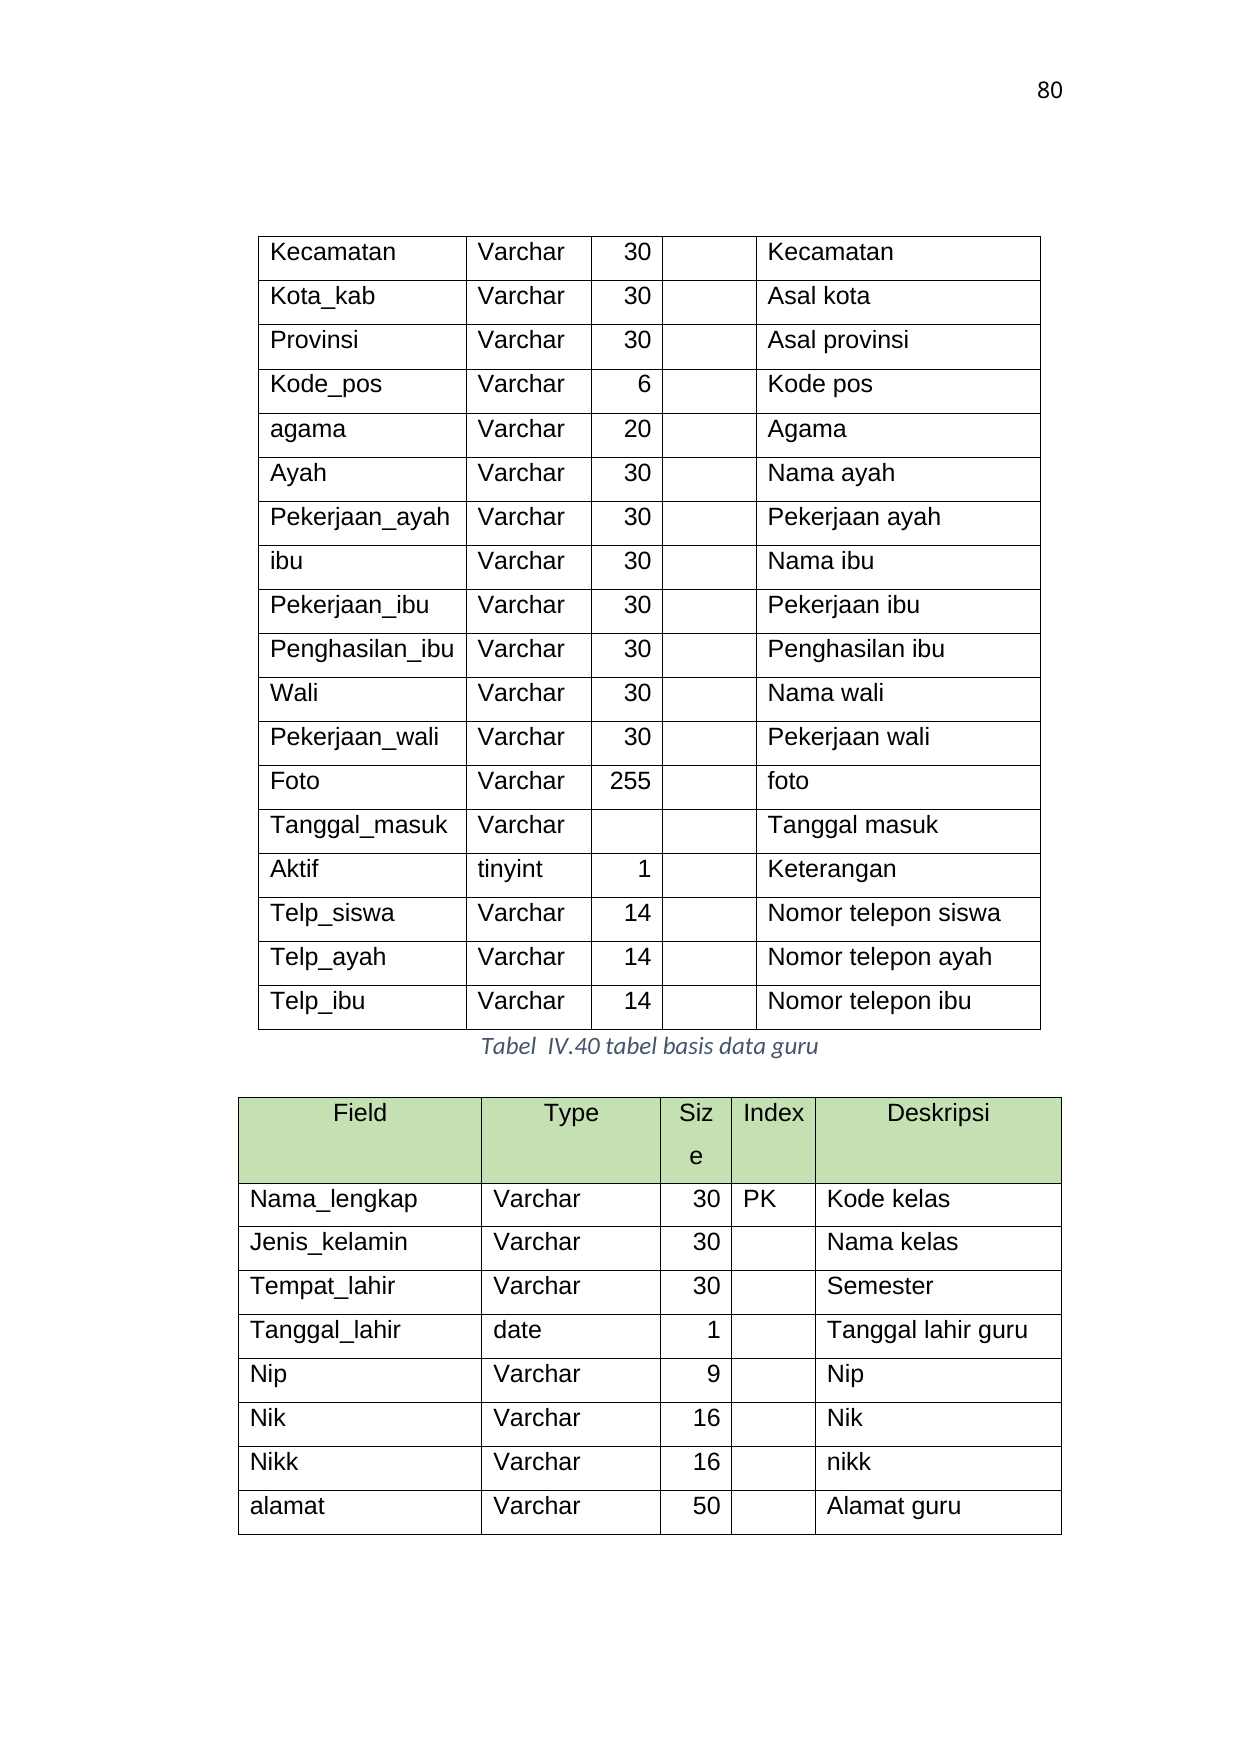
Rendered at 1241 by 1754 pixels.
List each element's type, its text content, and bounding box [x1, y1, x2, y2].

table_cell Telp_ibu [259, 986, 466, 1029]
table_cell Alamat guru [816, 1491, 1061, 1534]
table_cell 30 [592, 722, 662, 765]
table_cell 30 [592, 546, 662, 589]
table_header Deskripsi [816, 1098, 1061, 1183]
table_cell Wali [259, 678, 466, 721]
table_cell Varchar [467, 942, 591, 985]
table_cell [663, 678, 756, 721]
table_cell nikk [816, 1447, 1061, 1490]
table_cell [663, 766, 756, 809]
table_cell [663, 502, 756, 545]
table_cell Provinsi [259, 325, 466, 368]
table_cell Varchar [467, 898, 591, 941]
table_cell Varchar [482, 1271, 660, 1314]
table_cell Varchar [467, 546, 591, 589]
table_cell Kode kelas [816, 1184, 1061, 1226]
table_cell Foto [259, 766, 466, 809]
table_cell Varchar [467, 722, 591, 765]
table_cell [732, 1403, 815, 1446]
table_cell Jenis_kelamin [239, 1227, 481, 1270]
table_cell [663, 590, 756, 633]
table_cell Varchar [482, 1359, 660, 1402]
table_cell Tempat_lahir [239, 1271, 481, 1314]
table_cell Penghasilan_ibu [259, 634, 466, 677]
table_cell Kota_kab [259, 281, 466, 324]
table_cell agama [259, 414, 466, 457]
table_cell Agama [757, 414, 1040, 457]
table_cell date [482, 1315, 660, 1358]
table_cell Ayah [259, 458, 466, 501]
table_cell Varchar [482, 1227, 660, 1270]
table_cell 1 [661, 1315, 731, 1358]
table_cell [732, 1491, 815, 1534]
table_cell Nomor telepon ibu [757, 986, 1040, 1029]
table_cell Nip [239, 1359, 481, 1402]
table_cell 255 [592, 766, 662, 809]
table_cell [663, 546, 756, 589]
table_cell Nomor telepon siswa [757, 898, 1040, 941]
table_cell 30 [592, 590, 662, 633]
table_cell Tanggal lahir guru [816, 1315, 1061, 1358]
table_cell 30 [592, 678, 662, 721]
table_cell Tanggal_masuk [259, 810, 466, 853]
table_cell 30 [592, 458, 662, 501]
table_cell 30 [592, 502, 662, 545]
table_cell Varchar [467, 634, 591, 677]
table_cell Keterangan [757, 854, 1040, 897]
table_cell Pekerjaan ibu [757, 590, 1040, 633]
table_cell Varchar [467, 810, 591, 853]
table_cell [663, 237, 756, 280]
table_cell Varchar [482, 1447, 660, 1490]
table_cell 30 [592, 237, 662, 280]
table_cell Varchar [467, 590, 591, 633]
table_cell Penghasilan ibu [757, 634, 1040, 677]
table_cell Pekerjaan ayah [757, 502, 1040, 545]
table_cell Kecamatan [259, 237, 466, 280]
table_cell Varchar [467, 502, 591, 545]
table_cell Nik [816, 1403, 1061, 1446]
table_cell [663, 942, 756, 985]
table_cell Tanggal masuk [757, 810, 1040, 853]
table_cell Varchar [467, 325, 591, 368]
table_cell [663, 810, 756, 853]
table_cell Varchar [467, 986, 591, 1029]
table_cell Varchar [467, 237, 591, 280]
table_cell 1 [592, 854, 662, 897]
table_cell [663, 325, 756, 368]
table_cell Asal provinsi [757, 325, 1040, 368]
table_cell Varchar [467, 281, 591, 324]
table_cell 14 [592, 898, 662, 941]
table_cell [732, 1447, 815, 1490]
table_cell Pekerjaan_ayah [259, 502, 466, 545]
text Tabel IV.40 tabel basis data guru [236, 1030, 1063, 1061]
table_cell Varchar [467, 458, 591, 501]
table_cell [663, 722, 756, 765]
table_cell Kode_pos [259, 370, 466, 412]
table_header Index [732, 1098, 815, 1183]
table_cell 16 [661, 1403, 731, 1446]
table_cell 14 [592, 986, 662, 1029]
table_cell Tanggal_lahir [239, 1315, 481, 1358]
table_cell alamat [239, 1491, 481, 1534]
table_cell Nama kelas [816, 1227, 1061, 1270]
table_cell [663, 634, 756, 677]
table_cell Nama ibu [757, 546, 1040, 589]
table_cell Telp_siswa [259, 898, 466, 941]
table_cell [592, 810, 662, 853]
table_cell foto [757, 766, 1040, 809]
table_cell Pekerjaan_ibu [259, 590, 466, 633]
table_cell [663, 854, 756, 897]
table_header Type [482, 1098, 660, 1183]
table_cell 30 [661, 1227, 731, 1270]
table_cell 6 [592, 370, 662, 412]
table_cell [663, 281, 756, 324]
table_header Field [239, 1098, 481, 1183]
table_cell Varchar [467, 678, 591, 721]
table_header Size [661, 1098, 731, 1183]
table_cell 30 [592, 325, 662, 368]
table_cell tinyint [467, 854, 591, 897]
table_cell 30 [592, 634, 662, 677]
table_cell Varchar [482, 1403, 660, 1446]
table_cell [663, 986, 756, 1029]
table_cell Nik [239, 1403, 481, 1446]
table_cell Pekerjaan_wali [259, 722, 466, 765]
table_cell [663, 898, 756, 941]
table_cell Semester [816, 1271, 1061, 1314]
table_cell Nikk [239, 1447, 481, 1490]
table_cell Telp_ayah [259, 942, 466, 985]
table_cell PK [732, 1184, 815, 1226]
table_cell Nama wali [757, 678, 1040, 721]
table_cell Varchar [467, 370, 591, 412]
table_cell ibu [259, 546, 466, 589]
table_cell Kecamatan [757, 237, 1040, 280]
table_cell Kode pos [757, 370, 1040, 412]
table_cell Nama ayah [757, 458, 1040, 501]
table_cell 30 [661, 1184, 731, 1226]
table_cell 16 [661, 1447, 731, 1490]
table_cell 50 [661, 1491, 731, 1534]
table_cell Pekerjaan wali [757, 722, 1040, 765]
table_cell Asal kota [757, 281, 1040, 324]
table_cell 30 [661, 1271, 731, 1314]
table_cell Varchar [482, 1184, 660, 1226]
table_cell [663, 414, 756, 457]
table_cell Nomor telepon ayah [757, 942, 1040, 985]
table_cell 30 [592, 281, 662, 324]
table_cell 20 [592, 414, 662, 457]
table_cell Varchar [467, 766, 591, 809]
table_cell [732, 1315, 815, 1358]
table_cell [663, 370, 756, 412]
table_cell 9 [661, 1359, 731, 1402]
table_cell Aktif [259, 854, 466, 897]
table_cell [663, 458, 756, 501]
table_cell Varchar [482, 1491, 660, 1534]
table_cell Nip [816, 1359, 1061, 1402]
table_cell [732, 1227, 815, 1270]
table_cell [732, 1359, 815, 1402]
table_cell Varchar [467, 414, 591, 457]
table_cell 14 [592, 942, 662, 985]
table_cell Nama_lengkap [239, 1184, 481, 1226]
table_cell [732, 1271, 815, 1314]
